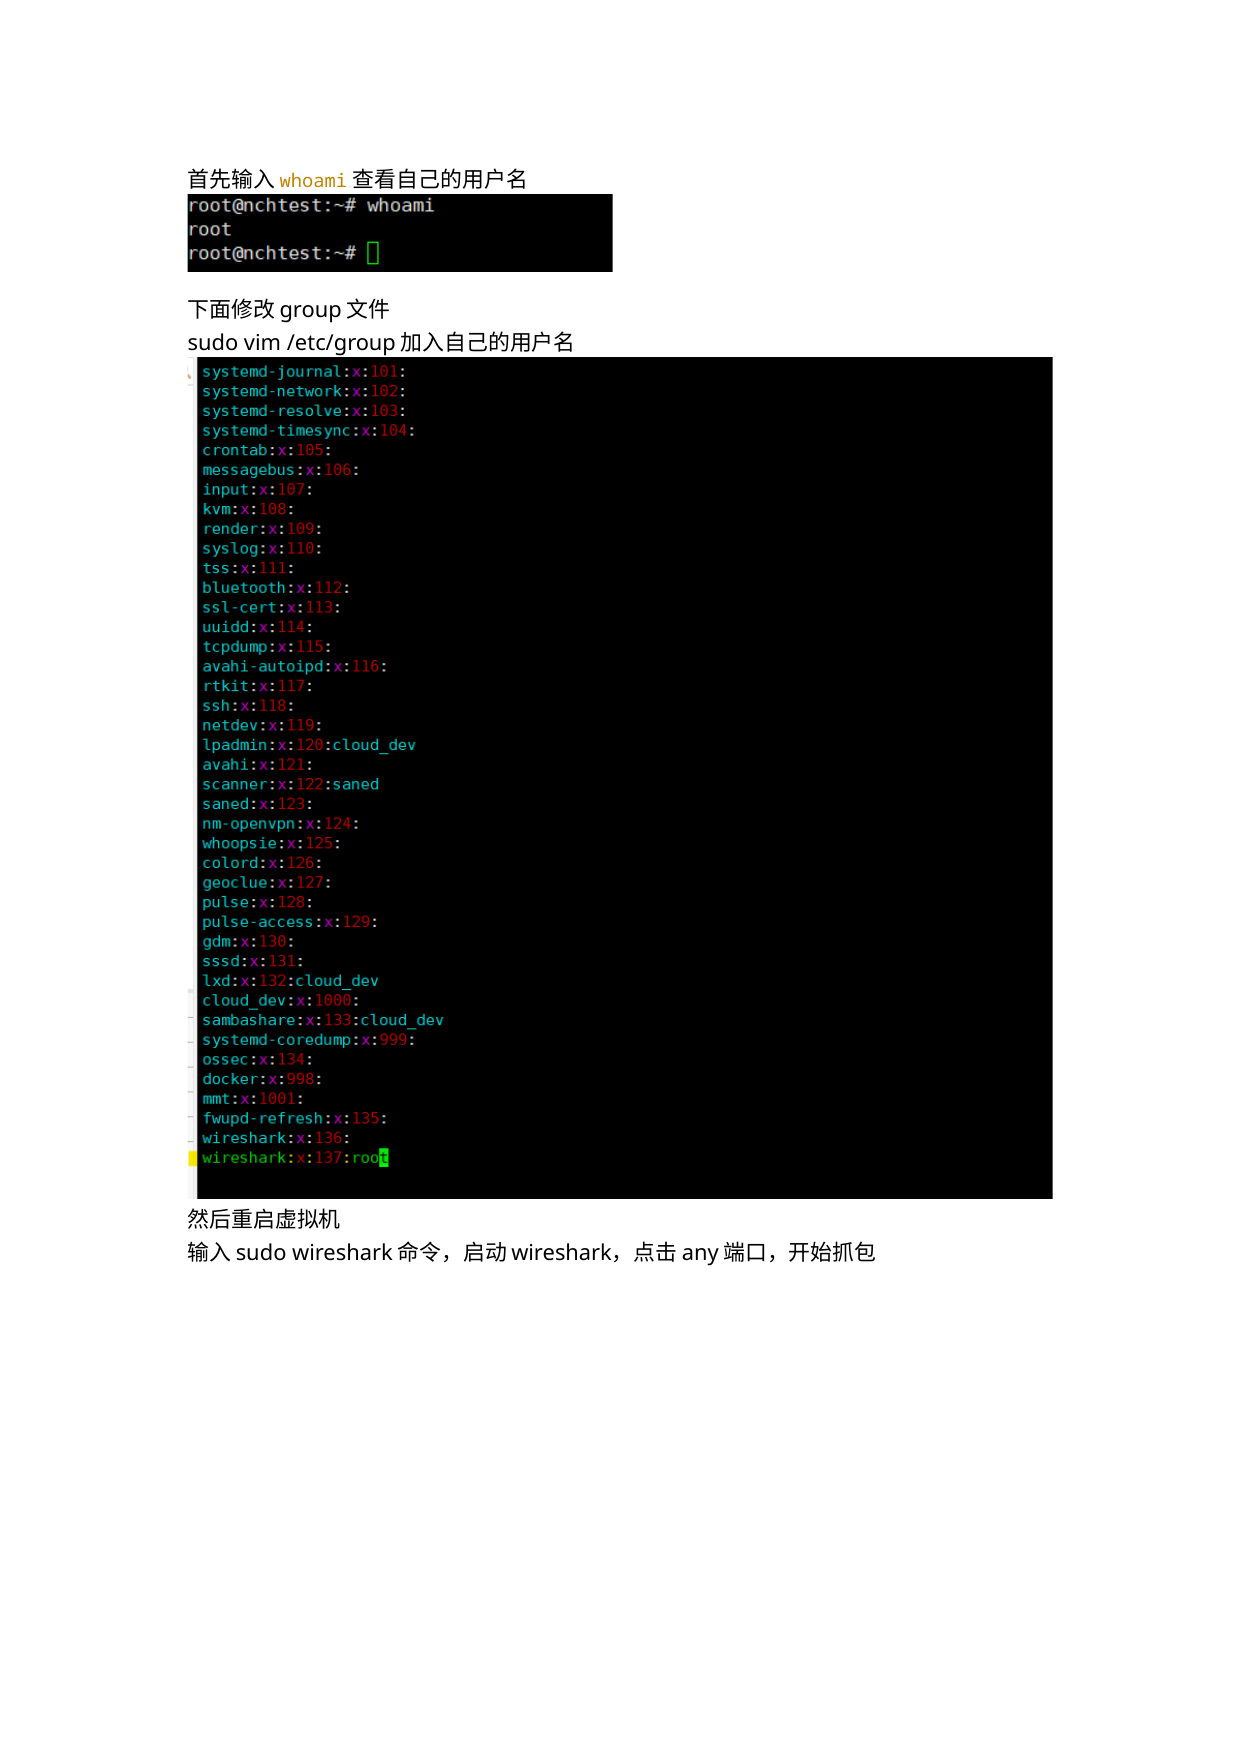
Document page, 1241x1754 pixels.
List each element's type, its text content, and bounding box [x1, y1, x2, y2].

picture [187, 357, 1053, 1199]
text sudo vim /etc/group加入自己的用户名 [187, 324, 1053, 357]
text 下面修改group文件 [187, 292, 1053, 324]
text 首先输入whoami 查看自己的用户名 [187, 162, 1053, 194]
text 然后重启虚拟机 [187, 1202, 1053, 1234]
picture [187, 194, 613, 272]
text 输入sudo wireshark命令，启动wireshark，点击any端口，开始抓包 [187, 1234, 1053, 1267]
